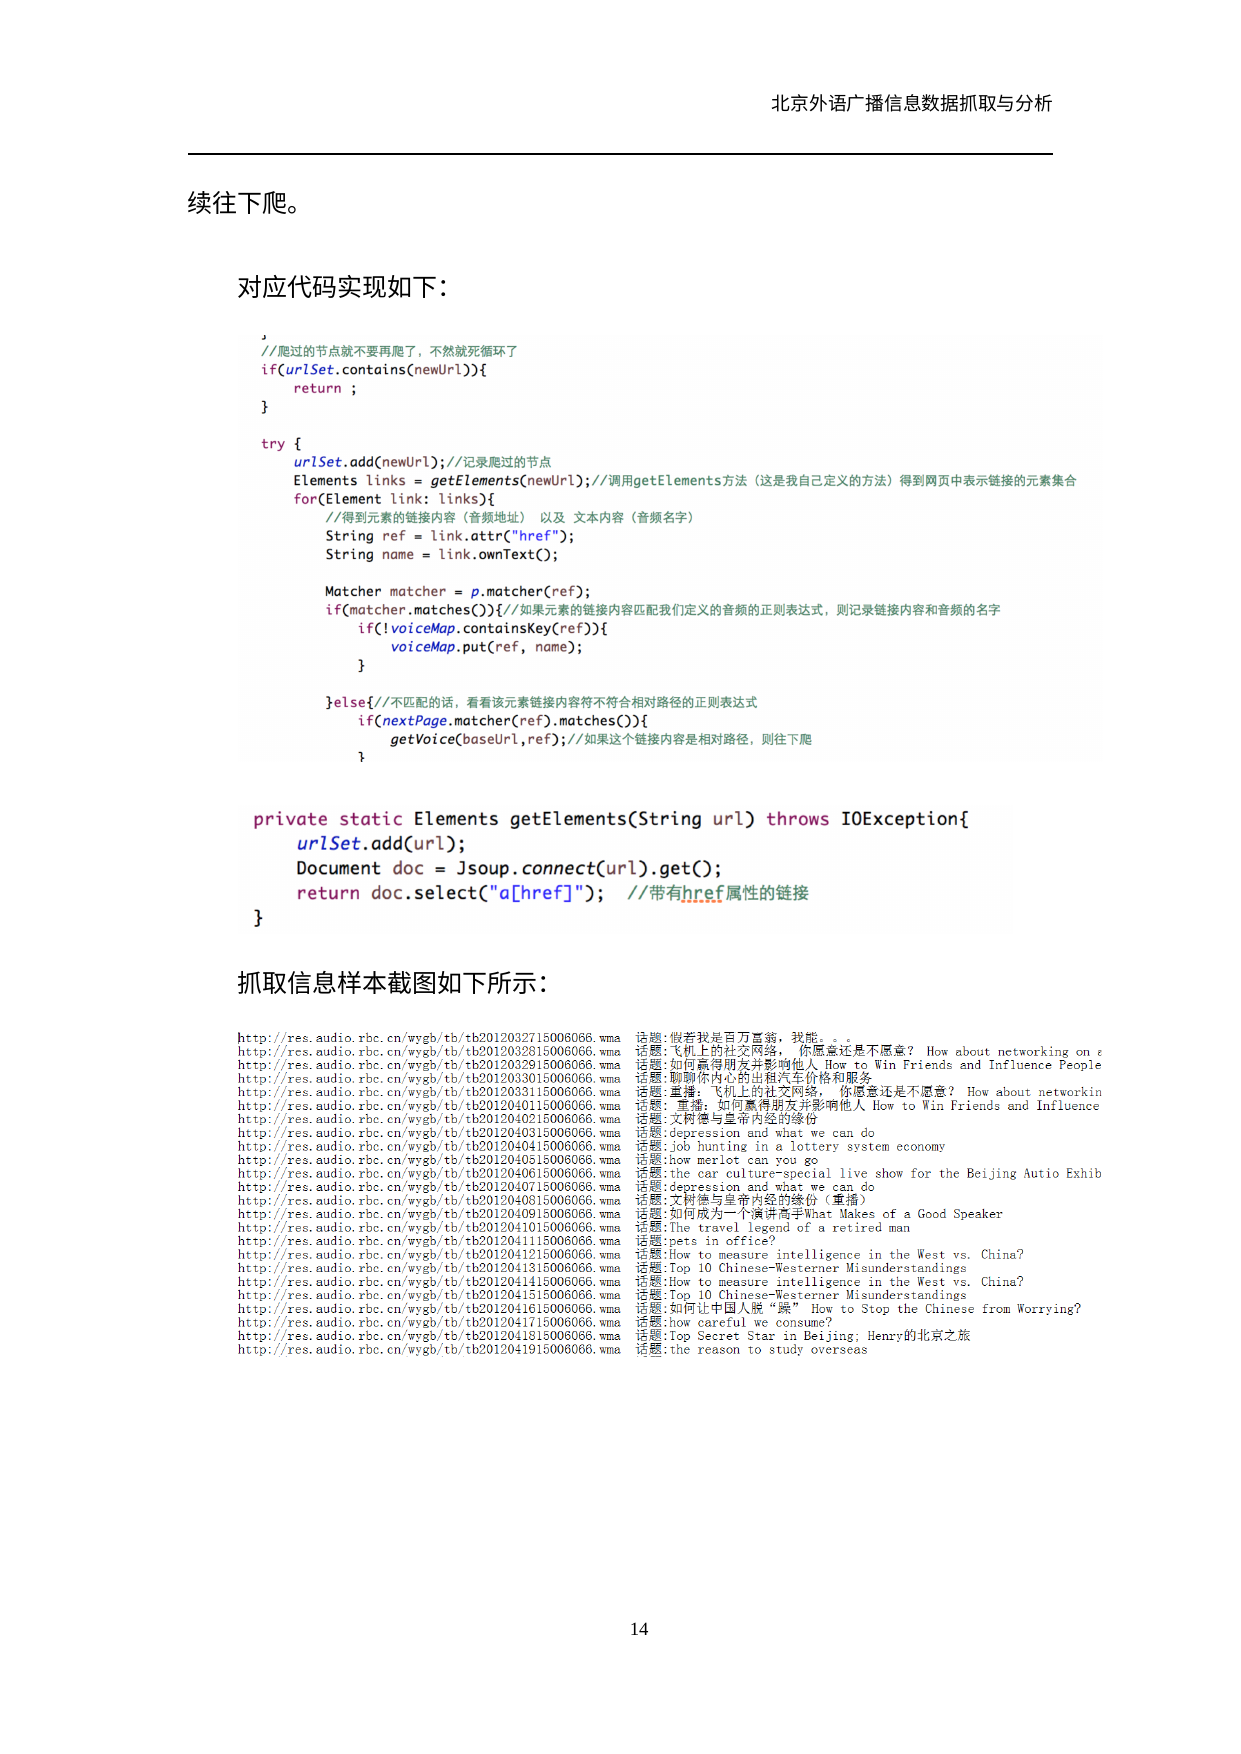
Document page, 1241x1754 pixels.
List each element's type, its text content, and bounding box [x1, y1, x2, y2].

picture [237, 335, 1103, 762]
picture [237, 805, 1013, 934]
text 对应代码实现如下： [187, 253, 1053, 318]
picture [237, 1032, 1102, 1357]
text 抓取信息样本截图如下所示： [187, 949, 1053, 1014]
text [187, 169, 1053, 234]
